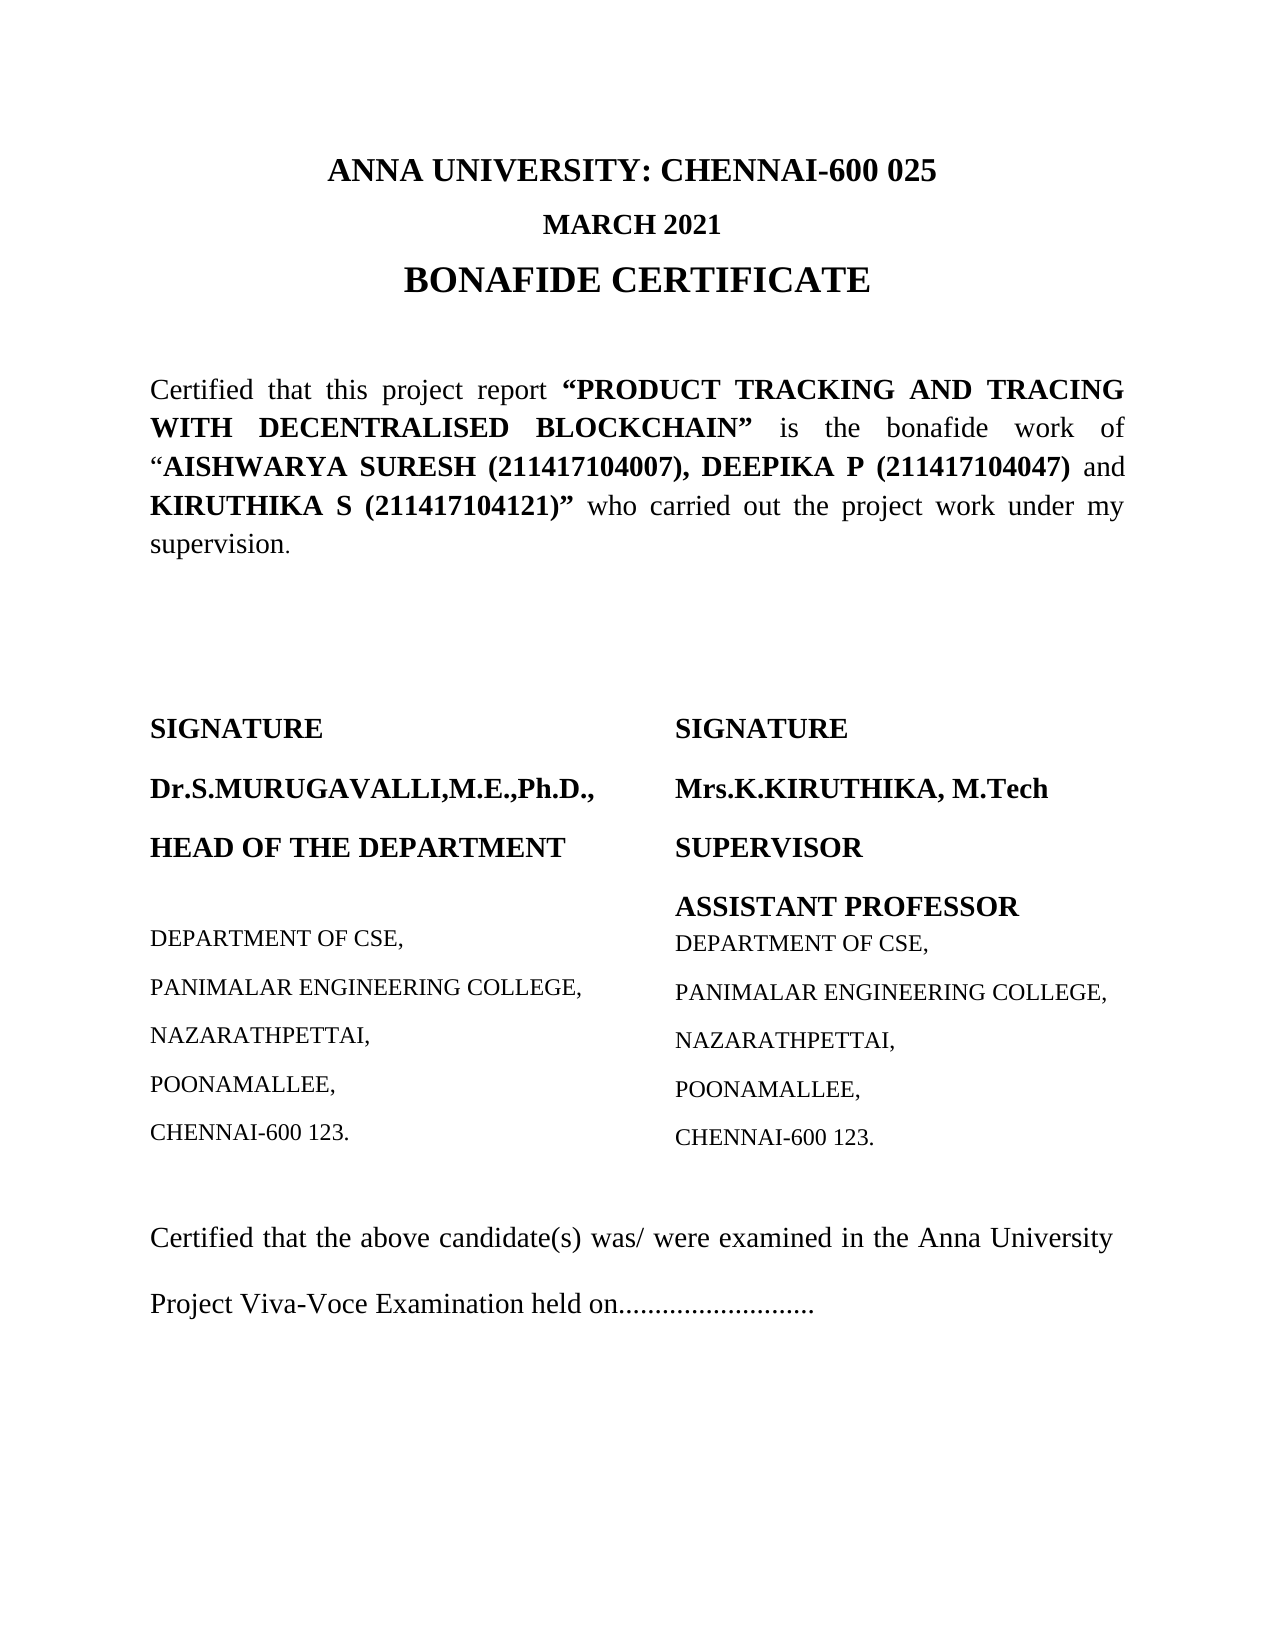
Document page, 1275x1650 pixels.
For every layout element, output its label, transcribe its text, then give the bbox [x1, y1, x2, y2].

subtitle SIGNATURE [150, 711, 600, 745]
text PANIMALAR ENGINEERING COLLEGE, [675, 978, 1125, 1005]
text DEPARTMENT OF CSE, [150, 924, 516, 952]
text MARCH 2021 [150, 207, 1114, 241]
subtitle ASSISTANT PROFESSOR [675, 889, 1125, 923]
text POONAMALLEE, [675, 1075, 1125, 1102]
text PANIMALAR ENGINEERING COLLEGE, [150, 973, 600, 1000]
text CHENNAI-600 123. [150, 1118, 600, 1146]
text POONAMALLEE, [150, 1070, 600, 1097]
text BONAFIDE CERTIFICATE [150, 258, 1125, 301]
subtitle Mrs.K.KIRUTHIKA, M.Tech [675, 771, 1125, 804]
text ANNA UNIVERSITY: CHENNAI-600 025 [150, 150, 1114, 188]
text Certified that the above candidate(s) was/ were examined in the Anna University Project Viva-Voce Examination held on........................... [150, 1220, 1113, 1320]
text DEPARTMENT OF CSE, [675, 929, 1041, 957]
subtitle Dr.S.MURUGAVALLI,M.E.,Ph.D., [150, 771, 600, 804]
text CHENNAI-600 123. [675, 1123, 1125, 1151]
text NAZARATHPETTAI, [675, 1026, 1125, 1054]
text NAZARATHPETTAI, [150, 1021, 600, 1049]
subtitle SUPERVISOR [675, 830, 1125, 864]
subtitle SIGNATURE [675, 711, 1125, 745]
text Certified that this project report “PRODUCT TRACKING AND TRACING WITH DECENTRALISED BLOCKCHAIN” is the bonafide work of “AISHWARYA SURESH (211417104007), DEEPIKA P (211417104047) and KIRUTHIKA S (211417104121)” who carried out the project work under my supervision. [150, 372, 1125, 560]
subtitle HEAD OF THE DEPARTMENT [150, 830, 600, 864]
